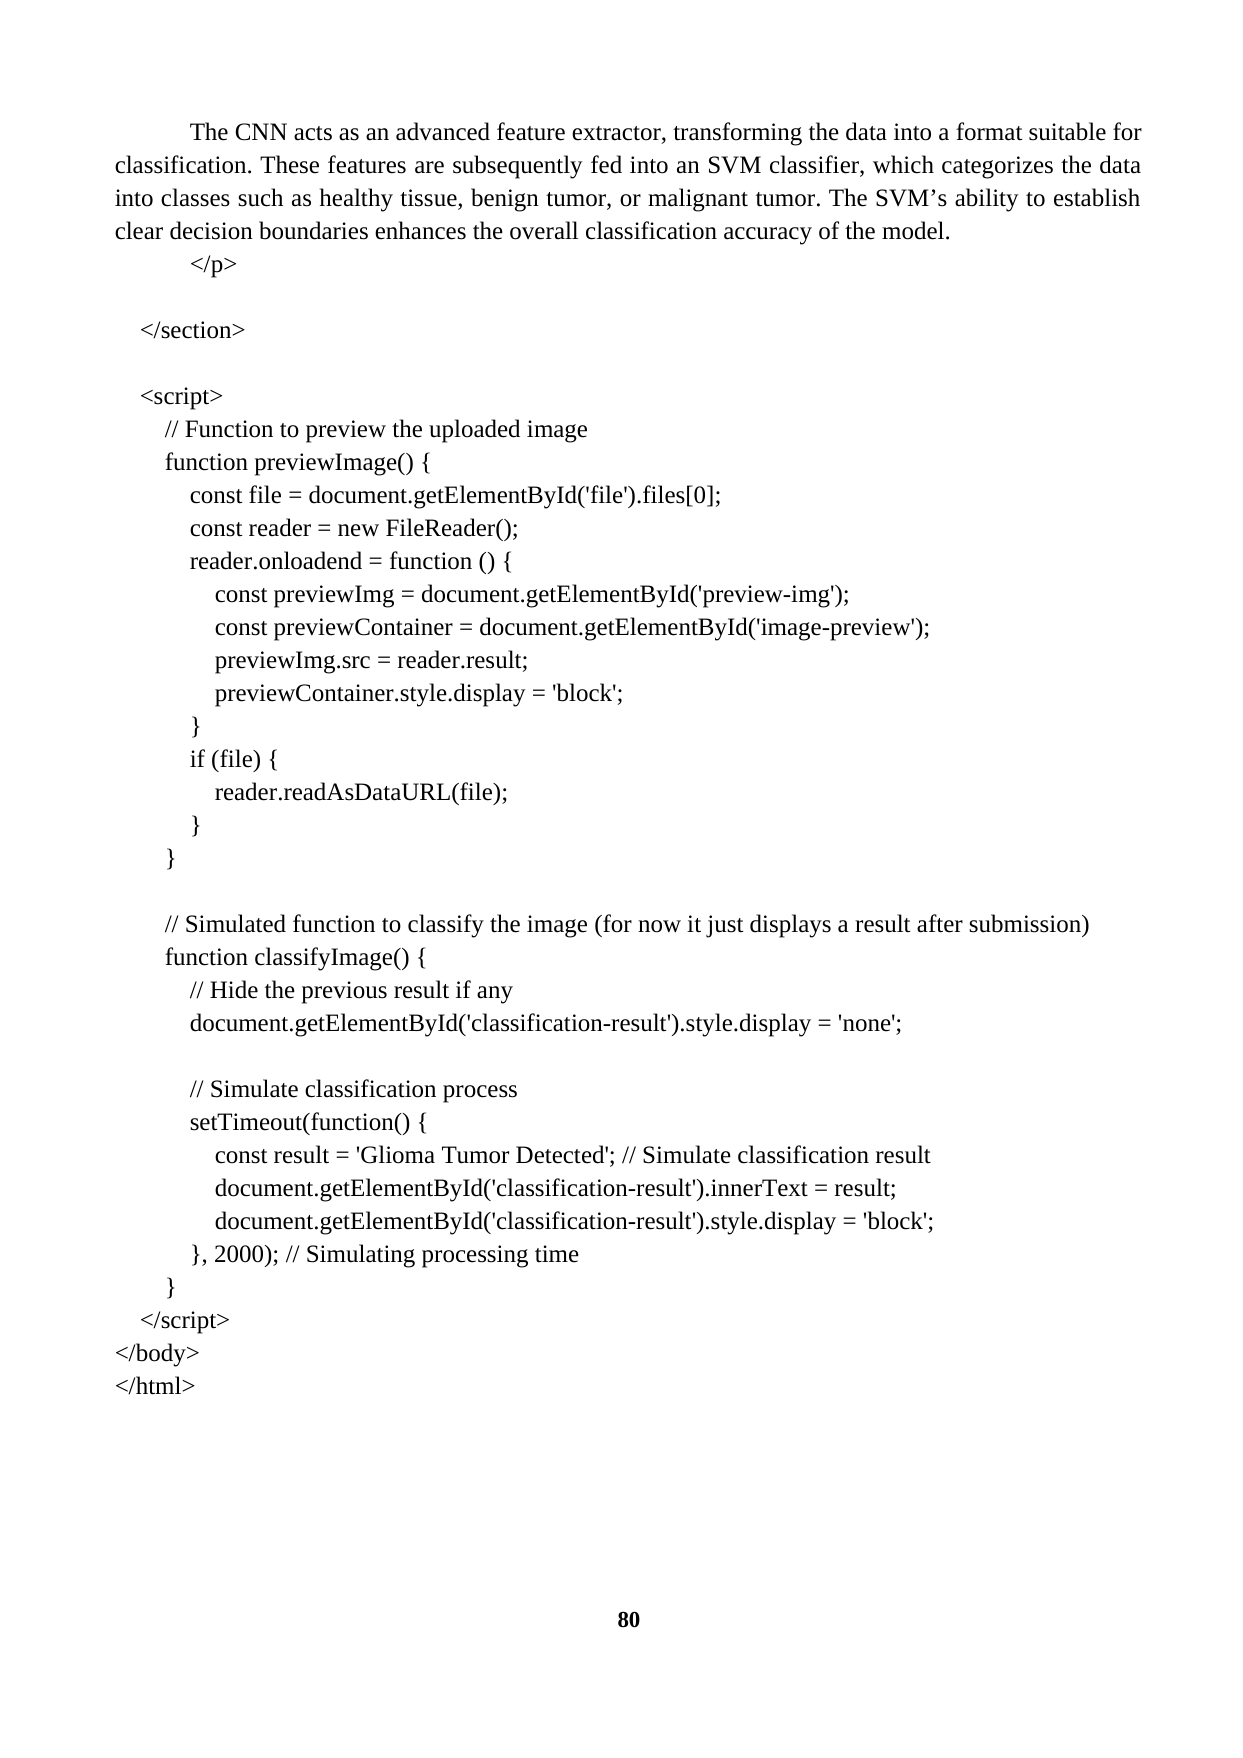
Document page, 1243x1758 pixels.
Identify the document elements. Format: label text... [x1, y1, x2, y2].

text previewImg.src = reader.result; [114, 645, 1143, 674]
text } [114, 711, 1143, 740]
text </html> [114, 1371, 1143, 1400]
text <script> [114, 381, 1143, 409]
text const previewContainer = document.getElementById('image-preview'); [114, 612, 1143, 641]
text const previewImg = document.getElementById('preview-img'); [114, 579, 1143, 608]
text } [114, 1272, 1143, 1301]
text // Hide the previous result if any [114, 975, 1143, 1004]
text if (file) { [114, 744, 1143, 773]
text function classifyImage() { [114, 942, 1143, 971]
text </p> [114, 249, 1143, 277]
text setTimeout(function() { [114, 1107, 1143, 1136]
text } [114, 843, 1143, 872]
text // Simulate classification process [114, 1074, 1143, 1103]
text </body> [114, 1338, 1143, 1367]
text document.getElementById('classification-result').innerText = result; [114, 1173, 1143, 1202]
text // Function to preview the uploaded image [114, 414, 1143, 443]
text </section> [114, 315, 1143, 343]
text </script> [114, 1305, 1143, 1334]
text reader.onloadend = function () { [114, 546, 1143, 575]
text const result = 'Glioma Tumor Detected'; // Simulate classification result [114, 1140, 1143, 1169]
text previewContainer.style.display = 'block'; [114, 678, 1143, 707]
text const reader = new FileReader(); [114, 513, 1143, 542]
text reader.readAsDataURL(file); [114, 777, 1143, 806]
text // Simulated function to classify the image (for now it just displays a result after submission) [114, 909, 1143, 938]
text const file = document.getElementById('file').files[0]; [114, 480, 1143, 509]
text } [114, 810, 1143, 839]
text function previewImage() { [114, 447, 1143, 476]
text }, 2000); // Simulating processing time [114, 1239, 1143, 1268]
text document.getElementById('classification-result').style.display = 'none'; [114, 1008, 1143, 1037]
text The CNN acts as an advanced feature extractor, transforming the data into a format suitable for classification. These features are subsequently fed into an SVM classifier, which categorizes the data into classes such as healthy tissue, benign tumor, or malignant tumor. The SVM’s ability to establish clear decision boundaries enhances the overall classification accuracy of the model. [114, 117, 1143, 244]
text document.getElementById('classification-result').style.display = 'block'; [114, 1206, 1143, 1235]
